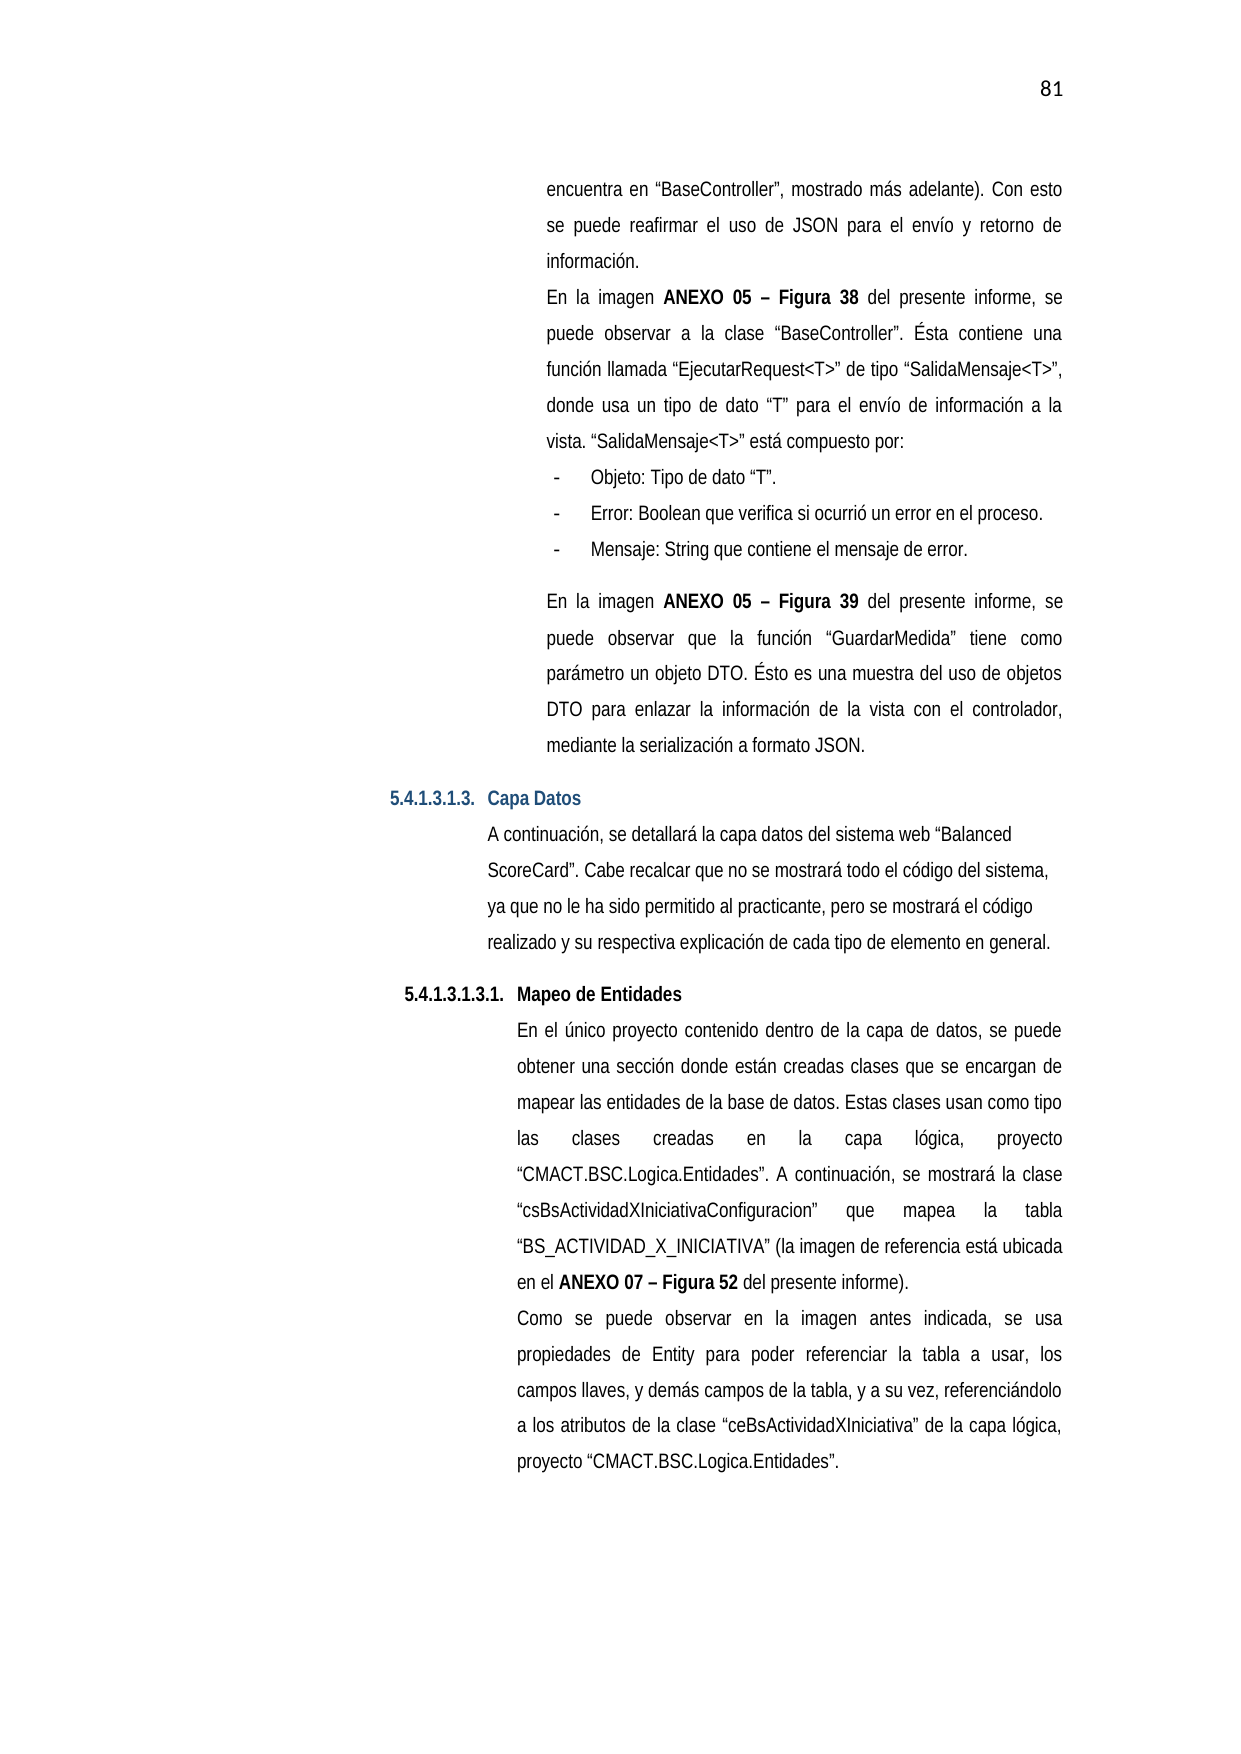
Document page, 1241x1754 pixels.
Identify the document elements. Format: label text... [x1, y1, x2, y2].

list A continuación, se detallará la capa datos del sistema web “Balanced ScoreCard”. Cabe recalcar que no se mostrará todo el código del sistema, ya que no le ha sido permitido al practicante, pero se mostrará el código realizado y su respectiva explicación de cada tipo de elemento en general. [487, 822, 1063, 953]
list Error: Boolean que verifica si ocurrió un error en el proceso. [553, 501, 1063, 525]
text En la imagen ANEXO 05 – Figura 39 del presente informe, se puede observar que la función “GuardarMedida” tiene como parámetro un objeto DTO. Ésto es una muestra del uso de objetos DTO para enlazar la información de la vista con el controlador, mediante la serialización a formato JSON. [546, 589, 1063, 757]
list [546, 177, 1063, 273]
list En el único proyecto contenido dentro de la capa de datos, se puede obtener una sección donde están creadas clases que se encargan de mapear las entidades de la base de datos. Estas clases usan como tipo las clases creadas en la capa lógica, proyecto “CMACT.BSC.Logica.Entidades”. A continuación, se mostrará la clase “csBsActividadXIniciativaConfiguracion” que mapea la tabla “BS_ACTIVIDAD_X_INICIATIVA” (la imagen de referencia está ubicada en el ANEXO 07 – Figura 52 del presente informe). [517, 1018, 1063, 1294]
list En la imagen ANEXO 05 – Figura 38 del presente informe, se puede observar a la clase “BaseController”. Ésta contiene una función llamada “EjecutarRequest<T>” de tipo “SalidaMensaje<T>”, donde usa un tipo de dato “T” para el envío de información a la vista. “SalidaMensaje<T>” está compuesto por: [546, 285, 1063, 453]
list Mapeo de Entidades [404, 982, 1063, 1006]
list Como se puede observar en la imagen antes indicada, se usa propiedades de Entity para poder referenciar la tabla a usar, los campos llaves, y demás campos de la tabla, y a su vez, referenciándolo a los atributos de la clase “ceBsActividadXIniciativa” de la capa lógica, proyecto “CMACT.BSC.Logica.Entidades”. [517, 1306, 1063, 1473]
list Mensaje: String que contiene el mensaje de error. [553, 537, 1063, 561]
list Objeto: Tipo de dato “T”. [553, 465, 1063, 489]
list Capa Datos [390, 786, 1063, 810]
